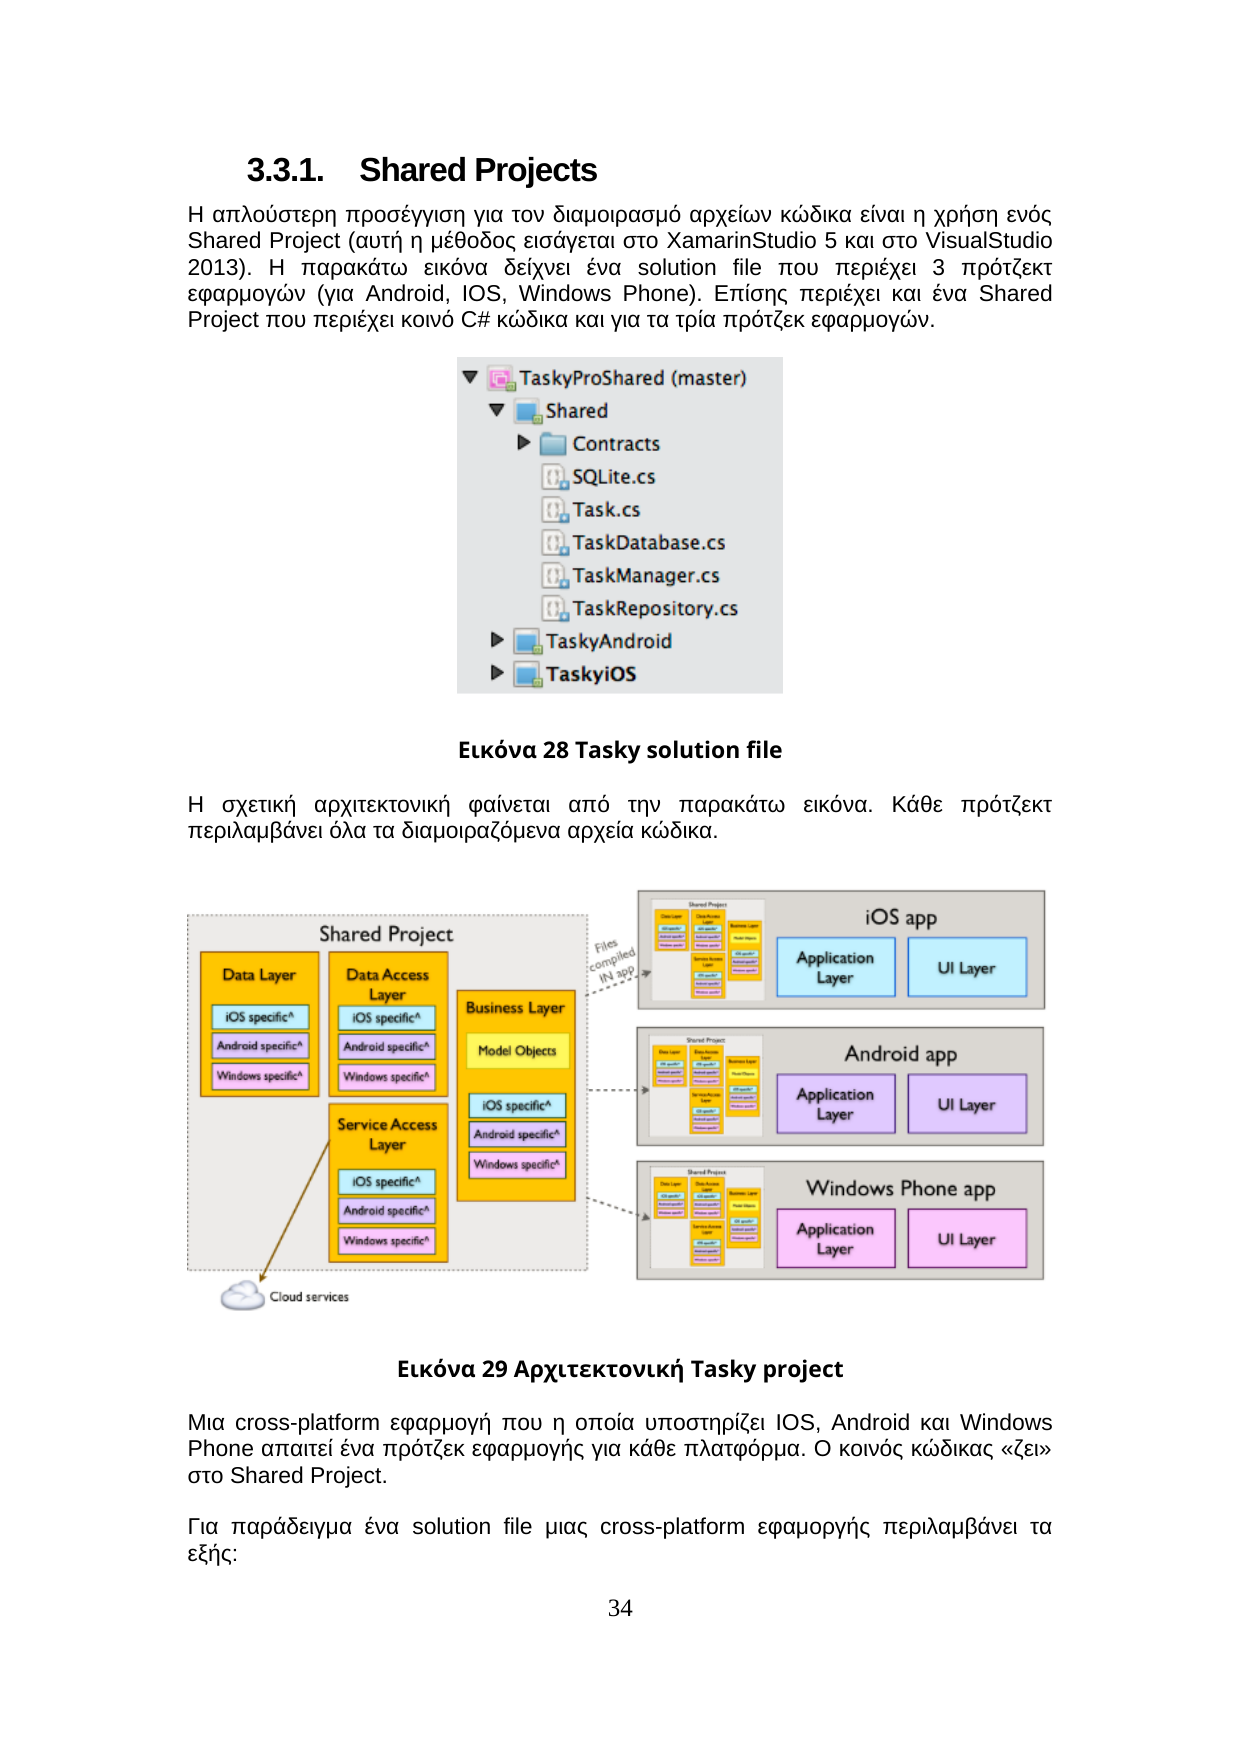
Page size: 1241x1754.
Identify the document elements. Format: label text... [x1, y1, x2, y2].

text Η απλούστερη προσέγγιση για τον διαμοιρασμό αρχείων κώδικα είναι η χρήση ενός Shared Project (αυτή η μέθοδος εισάγεται στο XamarinStudio 5 και στο VisualStudio 2013). Η παρακάτω εικόνα δείχνει ένα solution file που περιέχει 3 πρότζεκτ εφαρμογών (για Android, IOS, Windows Phone). Επίσης περιέχει και ένα Shared Project που περιέχει κοινό C# κώδικα και για τα τρία πρότζεκ εφαρμογών. [187, 201, 1053, 333]
text Εικόνα Tasky solution file [187, 734, 1053, 766]
text Για παράδειγμα ένα solution file μιας cross-platform εφαμοργής περιλαμβάνει τα εξής: [187, 1513, 1053, 1566]
text Η σχετική αρχιτεκτονική φαίνεται από την παρακάτω εικόνα. Κάθε πρότζεκτ περιλαμβάνει όλα τα διαμοιραζόμενα αρχεία κώδικα. [187, 791, 1053, 843]
picture [457, 357, 783, 697]
text Εικόνα Αρχιτεκτονική Tasky project [187, 1353, 1053, 1384]
subtitle Shared Projects [247, 150, 1053, 188]
text Μια cross-platform εφαρμογή που η οποία υποστηρίζει IOS, Android και Windows Phone απαιτεί ένα πρότζεκ εφαρμογής για κάθε πλατφόρμα. Ο κοινός κώδικας «ζει» στο Shared Project. [187, 1409, 1053, 1488]
picture [187, 868, 1052, 1316]
